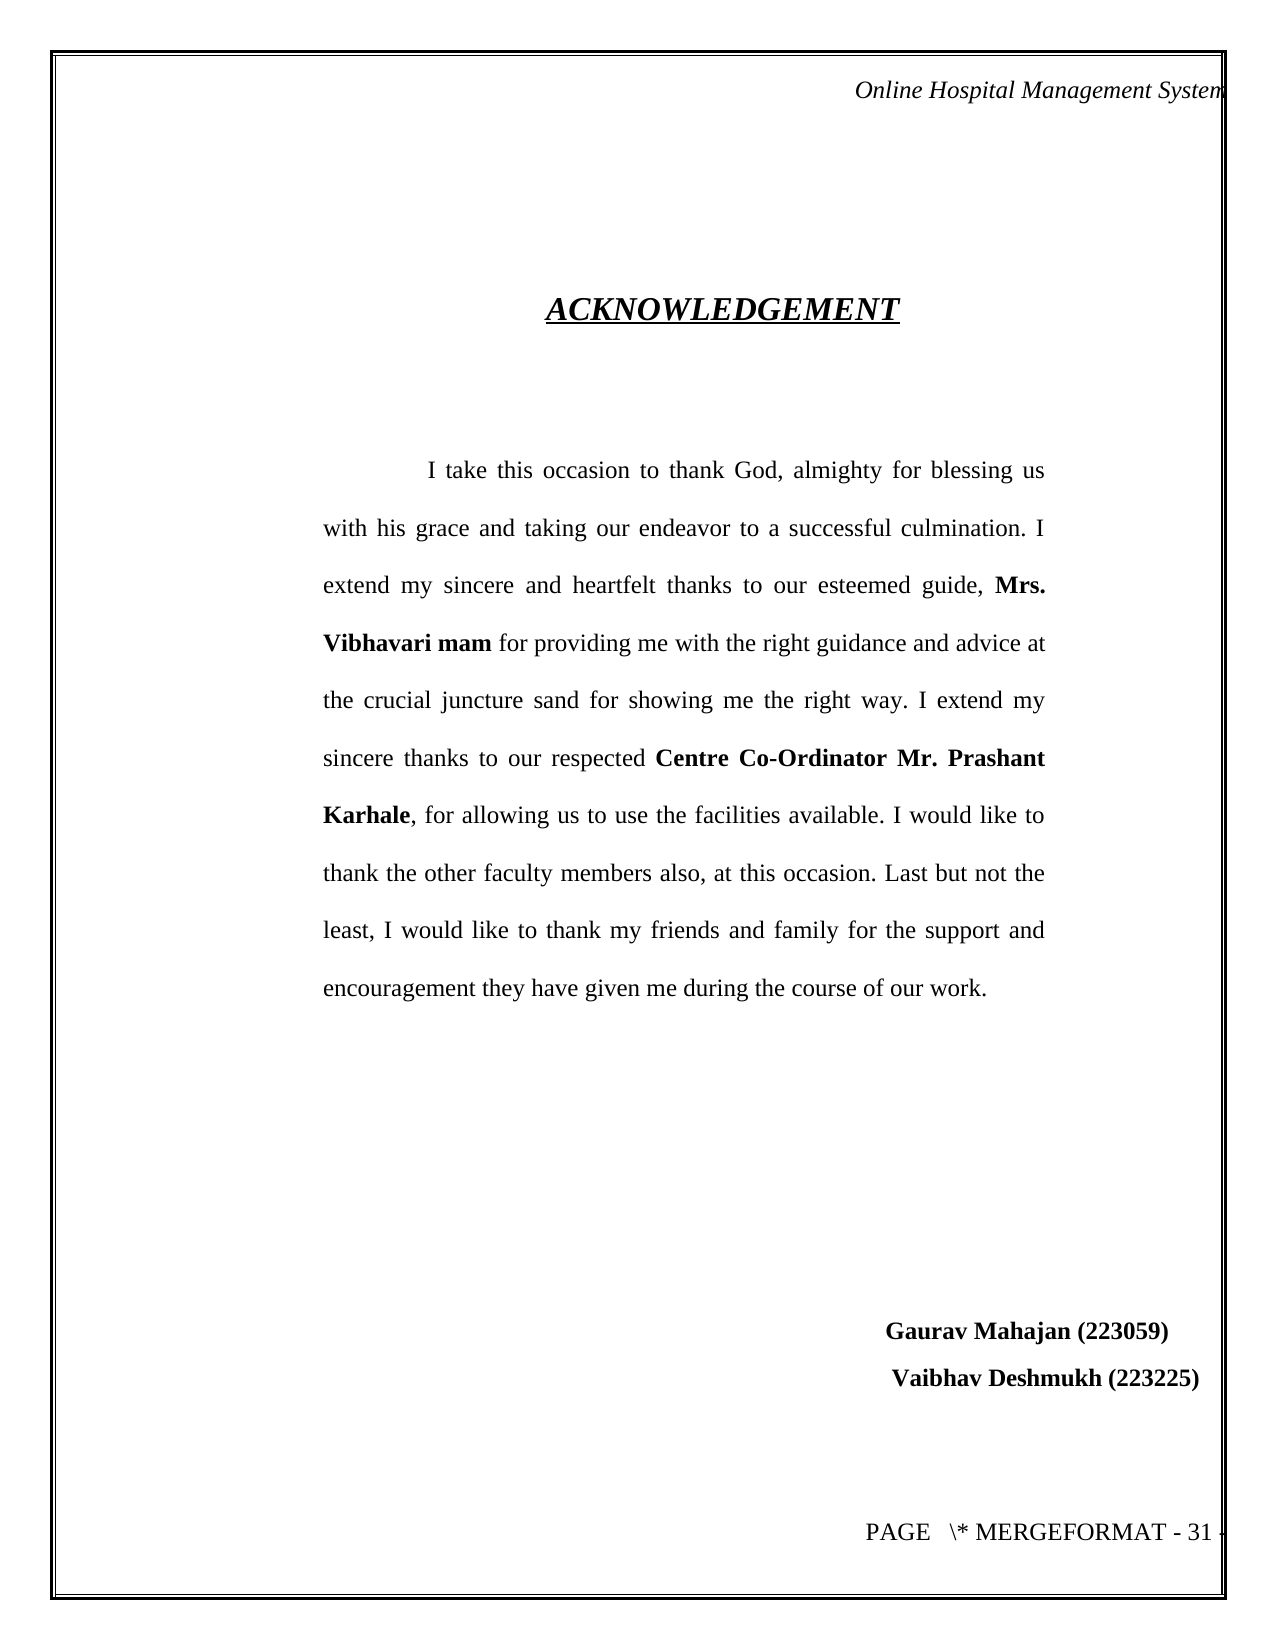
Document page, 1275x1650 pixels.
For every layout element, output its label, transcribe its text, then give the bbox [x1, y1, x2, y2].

subtitle ACKNOWLEDGEMENT [218, 289, 1221, 327]
text Gaurav Mahajan (223059) [135, 1316, 1221, 1344]
text I take this occasion to thank God, almighty for blessing us with his grace and taking our endeavor to a successful culmination. I extend my sincere and heartfelt thanks to our esteemed guide, Mrs. Vibhavari mam for providing me with the right guidance and advice at the crucial juncture sand for showing me the right way. I extend my sincere thanks to our respected Centre Co-Ordinator Mr. Prashant Karhale, for allowing us to use the facilities available. I would like to thank the other faculty members also, at this occasion. Last but not the least, I would like to thank my friends and family for the support and encouragement they have given me during the course of our work. [323, 455, 1046, 1001]
text Vaibhav Deshmukh (223225) [135, 1363, 1221, 1392]
